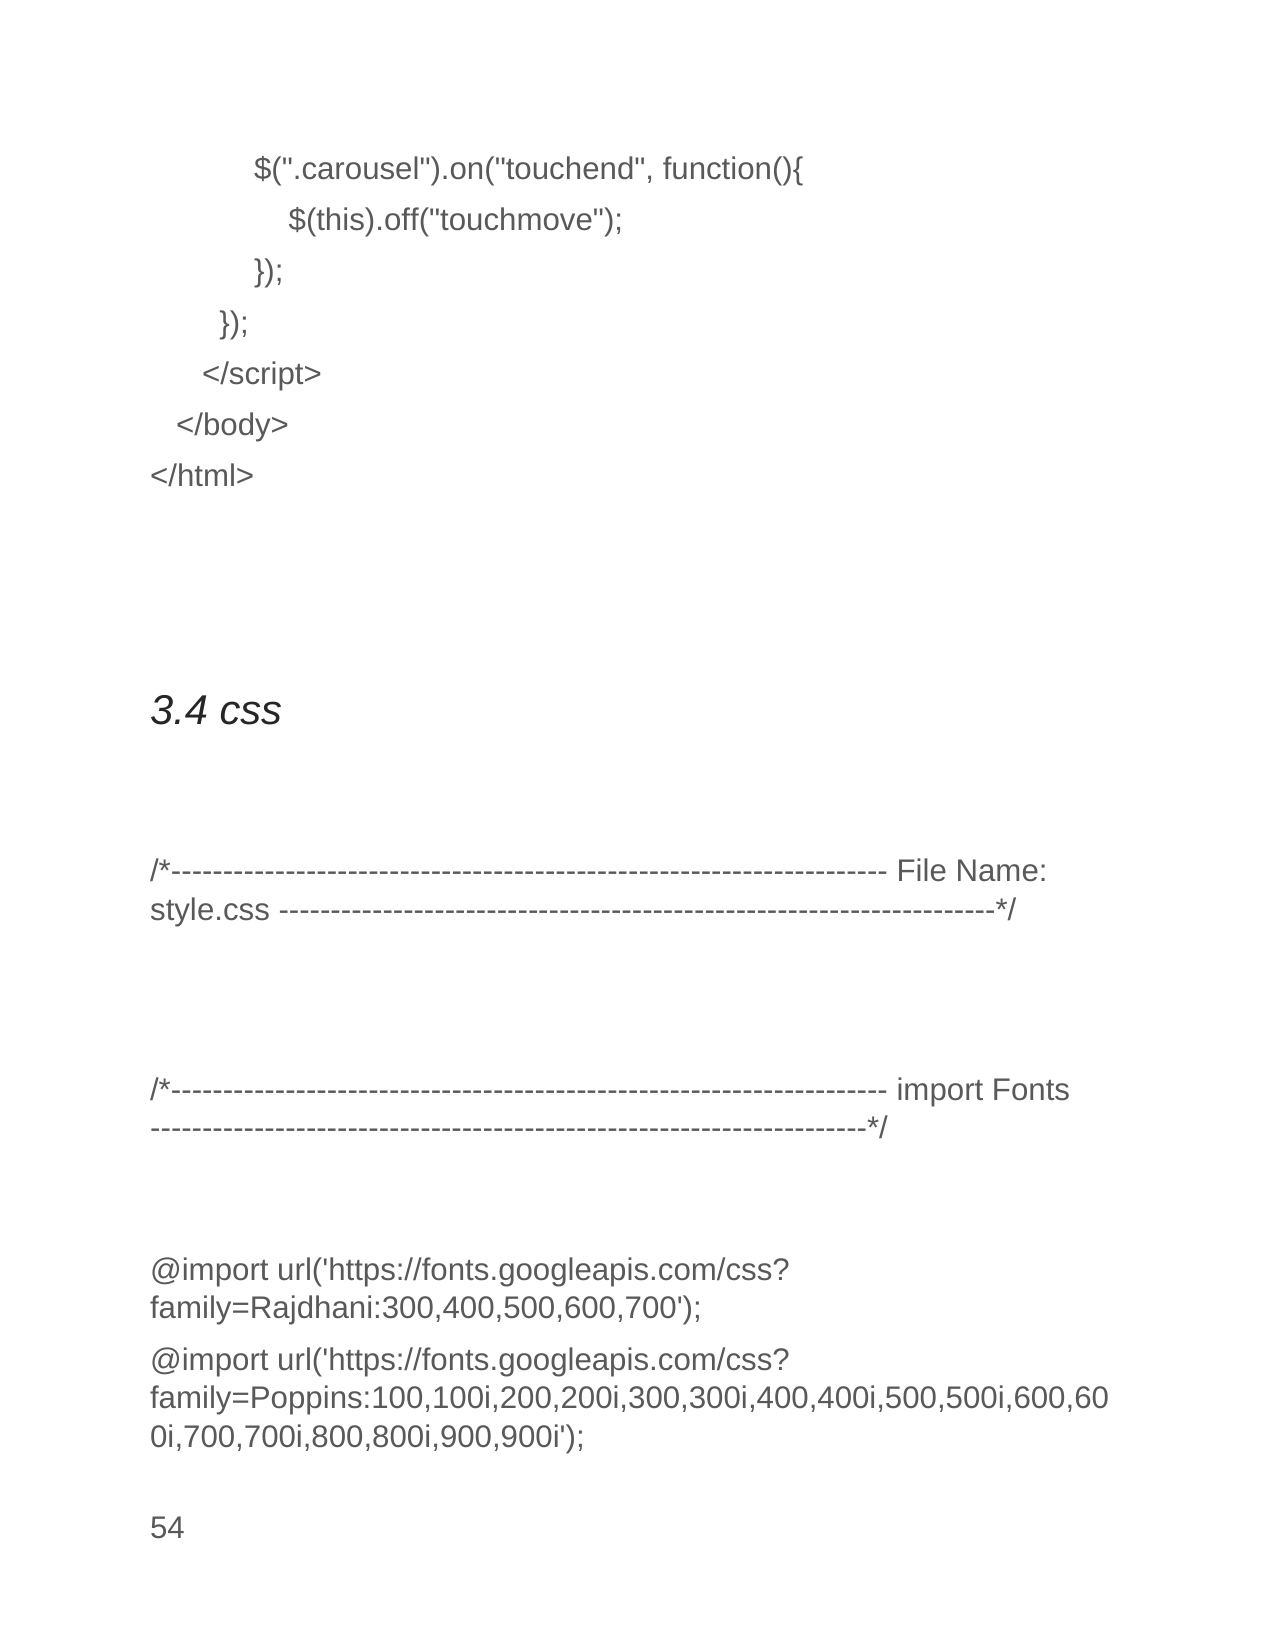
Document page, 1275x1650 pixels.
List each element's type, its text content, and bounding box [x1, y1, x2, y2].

text /*--------------------------------------------------------------------- File Name: style.css ---------------------------------------------------------------------*/ [150, 852, 1125, 927]
text </html> [150, 457, 1125, 493]
text /*--------------------------------------------------------------------- import Fonts ---------------------------------------------------------------------*/ [150, 1071, 1125, 1146]
text $(this).off("touchmove"); [150, 201, 1125, 237]
text </script> [150, 355, 1125, 391]
text @import url('https://fonts.googleapis.com/css?family=Rajdhani:300,400,500,600,700'); [150, 1251, 1125, 1326]
text $(".carousel").on("touchend", function(){ [150, 150, 1125, 186]
text @import url('https://fonts.googleapis.com/css?family=Poppins:100,100i,200,200i,300,300i,400,400i,500,500i,600,600i,700,700i,800,800i,900,900i'); [150, 1341, 1125, 1454]
text }); [150, 304, 1125, 340]
subtitle 3.4 css [150, 685, 1125, 733]
text </body> [150, 406, 1125, 442]
text }); [150, 252, 1125, 288]
